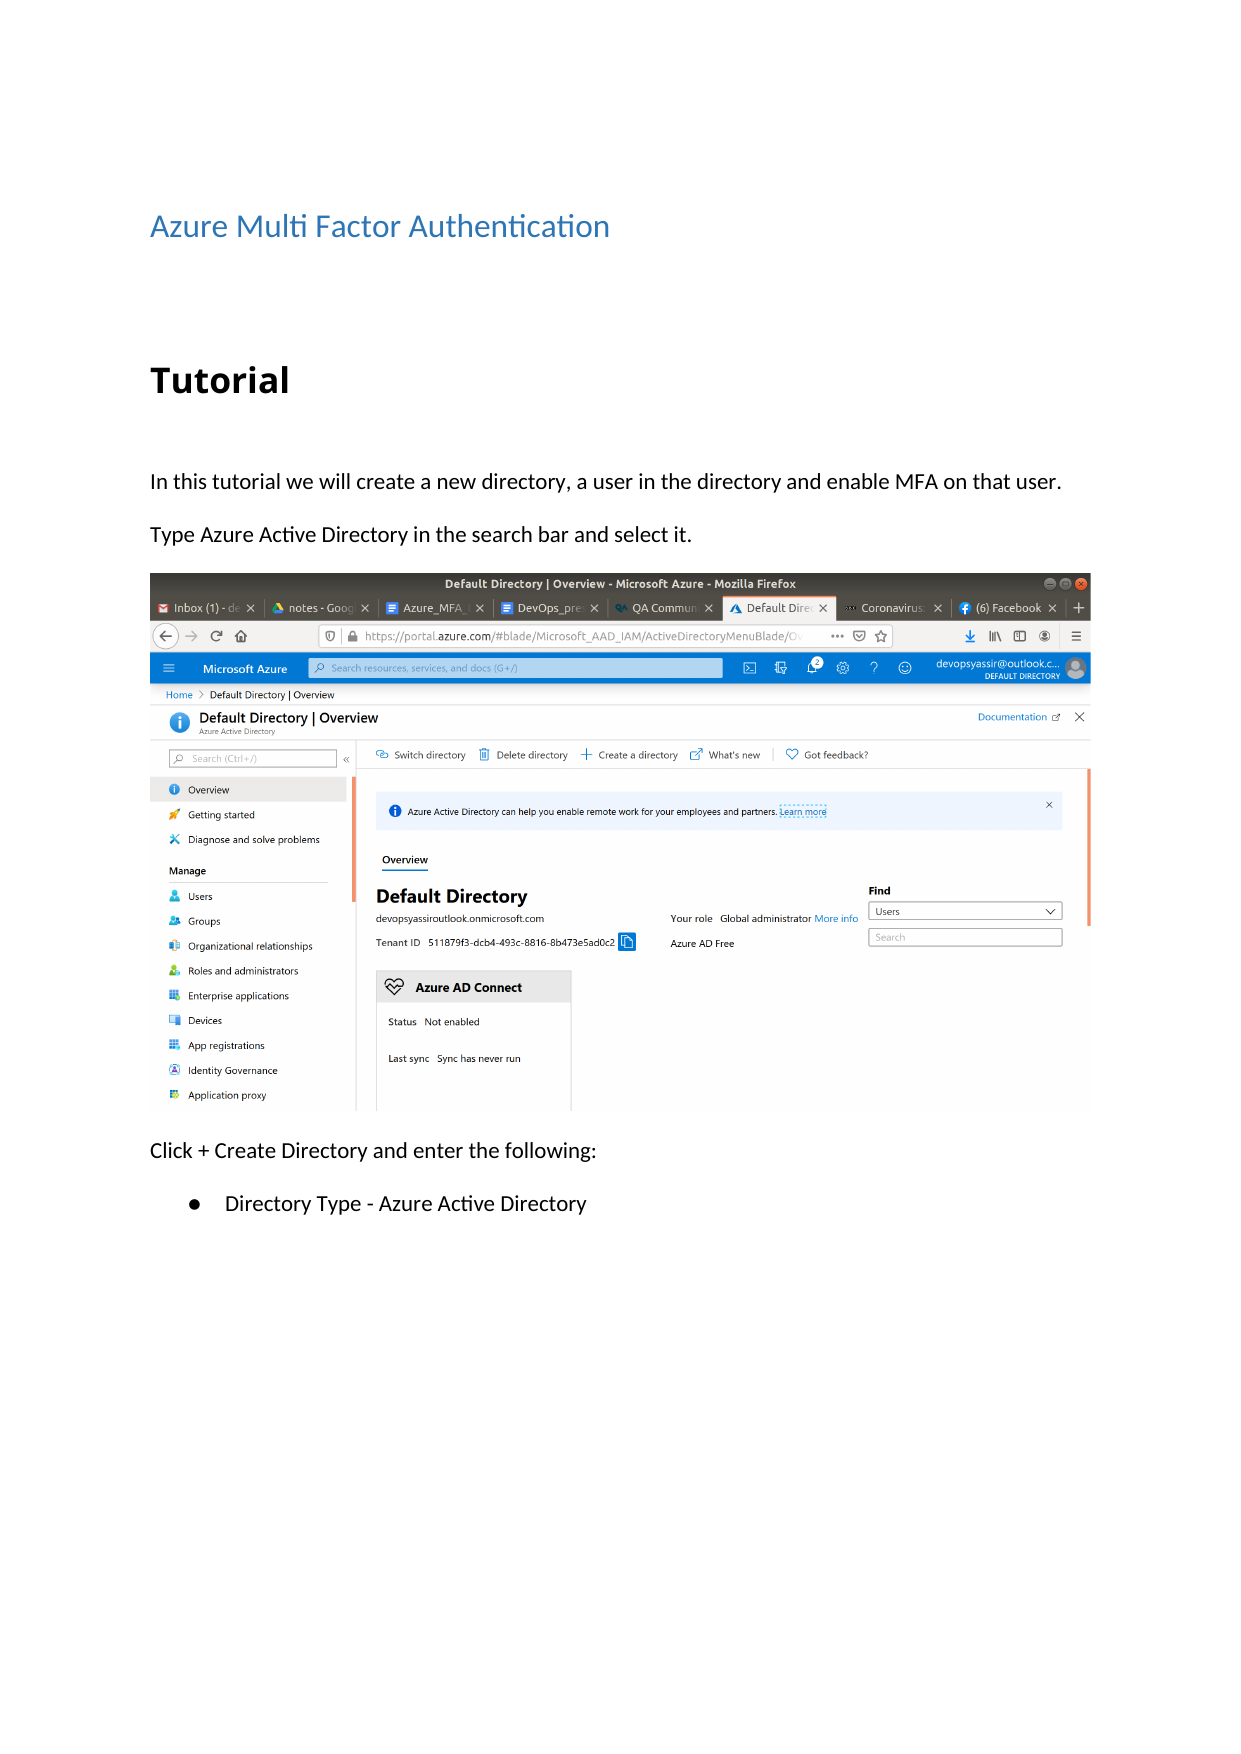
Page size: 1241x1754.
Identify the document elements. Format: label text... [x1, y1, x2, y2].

subtitle Azure Multi Factor Authentication [150, 205, 1090, 246]
subtitle Tutorial [150, 356, 1090, 404]
text In this tutorial we will create a new directory, a user in the directory and enable MFA on that user. [150, 467, 1090, 495]
text Click + Create Directory and enter the following: [150, 1136, 1090, 1164]
picture [150, 573, 1091, 1111]
list Directory Type - Azure Active Directory [187, 1189, 1090, 1217]
text Type Azure Active Directory in the search bar and select it. [150, 520, 1090, 548]
